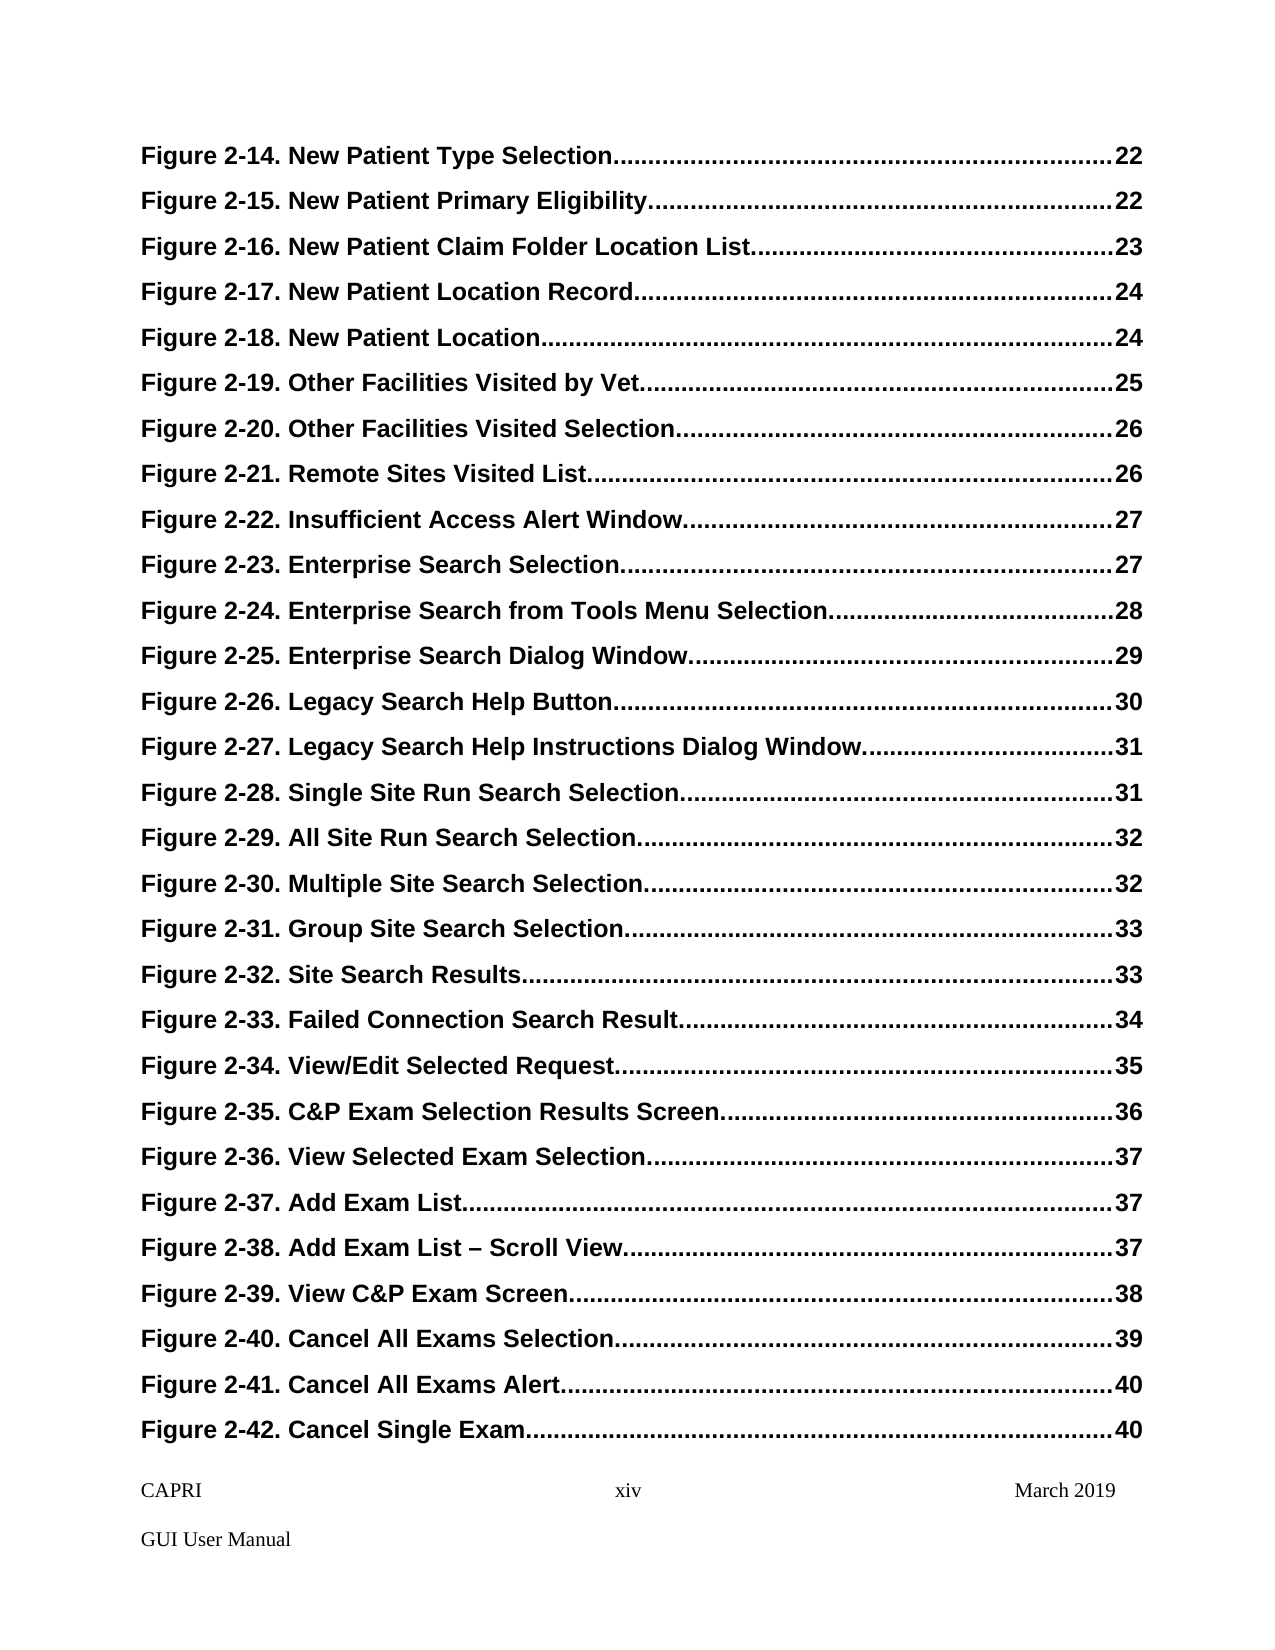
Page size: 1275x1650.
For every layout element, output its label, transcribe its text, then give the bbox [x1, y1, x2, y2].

text Figure 2-24. Enterprise Search from Tools Menu Selection. 28 [141, 596, 1144, 624]
text Figure 2-42. Cancel Single Exam. 40 [141, 1415, 1144, 1444]
text Figure 2-15. New Patient Primary Eligibility. 22 [141, 186, 1144, 215]
text Figure 2-20. Other Facilities Visited Selection. 26 [141, 414, 1144, 442]
text Figure 2-40. Cancel All Exams Selection. 39 [141, 1324, 1144, 1353]
text Figure 2-33. Failed Connection Search Result. 34 [141, 1006, 1144, 1034]
text Figure 2-18. New Patient Location 24 [141, 323, 1144, 351]
text Figure 2-23. Enterprise Search Selection. 27 [141, 550, 1144, 579]
text Figure 2-22. Insufficient Access Alert Window. 27 [141, 505, 1144, 533]
text Figure 2-34. View/Edit Selected Request. 35 [141, 1051, 1144, 1080]
text Figure 2-28. Single Site Run Search Selection. 31 [141, 778, 1144, 807]
text Figure 2-36. View Selected Exam Selection. 37 [141, 1142, 1144, 1171]
text Figure 2-30. Multiple Site Search Selection. 32 [141, 869, 1144, 898]
text Figure 2-29. All Site Run Search Selection. 32 [141, 823, 1144, 852]
text Figure 2-35. C&P Exam Selection Results Screen. 36 [141, 1097, 1144, 1125]
text Figure 2-21. Remote Sites Visited List. 26 [141, 459, 1144, 488]
text Figure 2-41. Cancel All Exams Alert. 40 [141, 1370, 1144, 1398]
text Figure 2-38. Add Exam List – Scroll View. 37 [141, 1233, 1144, 1262]
text Figure 2-27. Legacy Search Help Instructions Dialog Window. 31 [141, 732, 1144, 761]
text Figure 2-31. Group Site Search Selection. 33 [141, 914, 1144, 943]
text Figure 2-26. Legacy Search Help Button. 30 [141, 687, 1144, 716]
text Figure 2-14. New Patient Type Selection. 22 [141, 141, 1144, 169]
text Figure 2-25. Enterprise Search Dialog Window. 29 [141, 641, 1144, 670]
text Figure 2-17. New Patient Location Record. 24 [141, 277, 1144, 306]
text Figure 2-37. Add Exam List. 37 [141, 1188, 1144, 1216]
text Figure 2-39. View C&P Exam Screen. 38 [141, 1279, 1144, 1307]
text Figure 2-19. Other Facilities Visited by Vet. 25 [141, 368, 1144, 397]
text Figure 2-32. Site Search Results. 33 [141, 960, 1144, 989]
text Figure 2-16. New Patient Claim Folder Location List. 23 [141, 232, 1144, 260]
